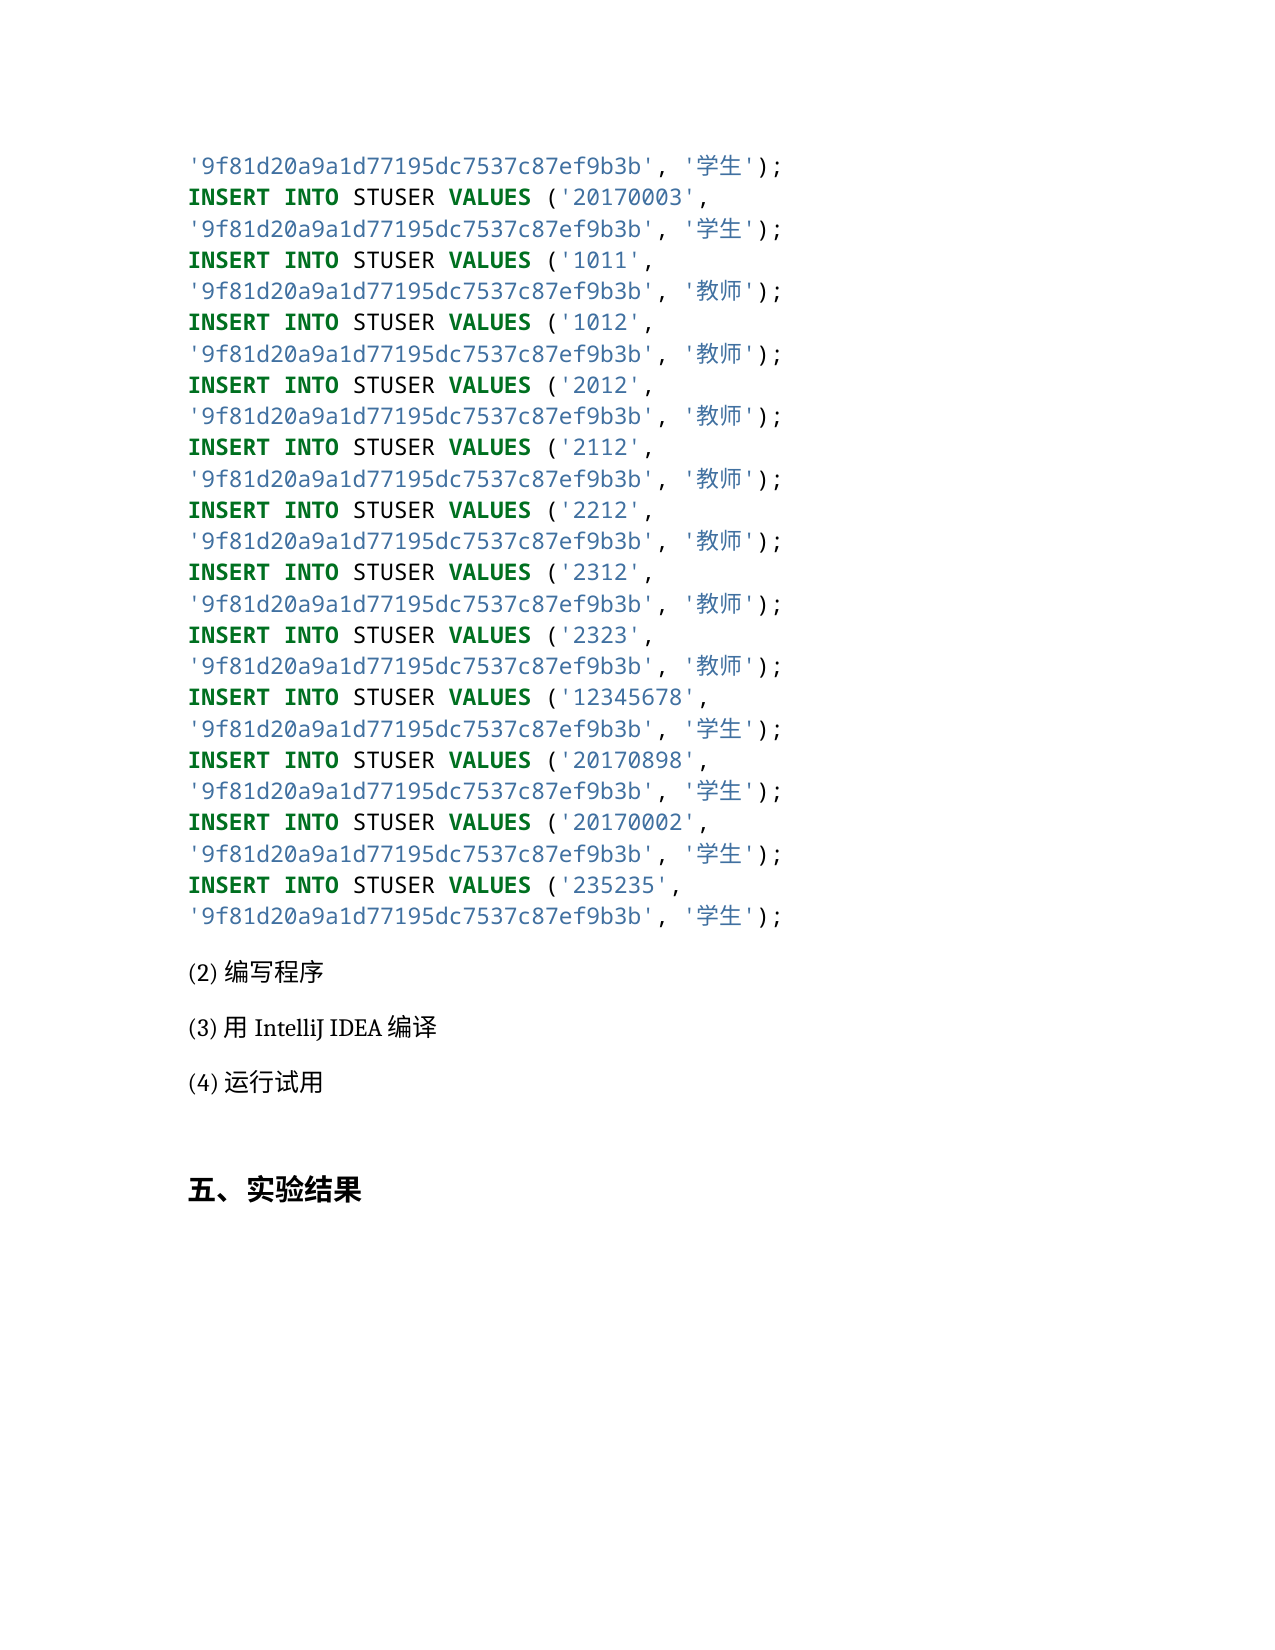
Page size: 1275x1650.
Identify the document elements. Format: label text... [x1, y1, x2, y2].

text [187, 150, 1087, 931]
subtitle 五、实验结果 [187, 1167, 1087, 1209]
text (4) 运行试用 [187, 1062, 1087, 1098]
text (2) 编写程序 [187, 952, 1087, 988]
text (3) 用 IntelliJ IDEA 编译 [187, 1007, 1087, 1043]
